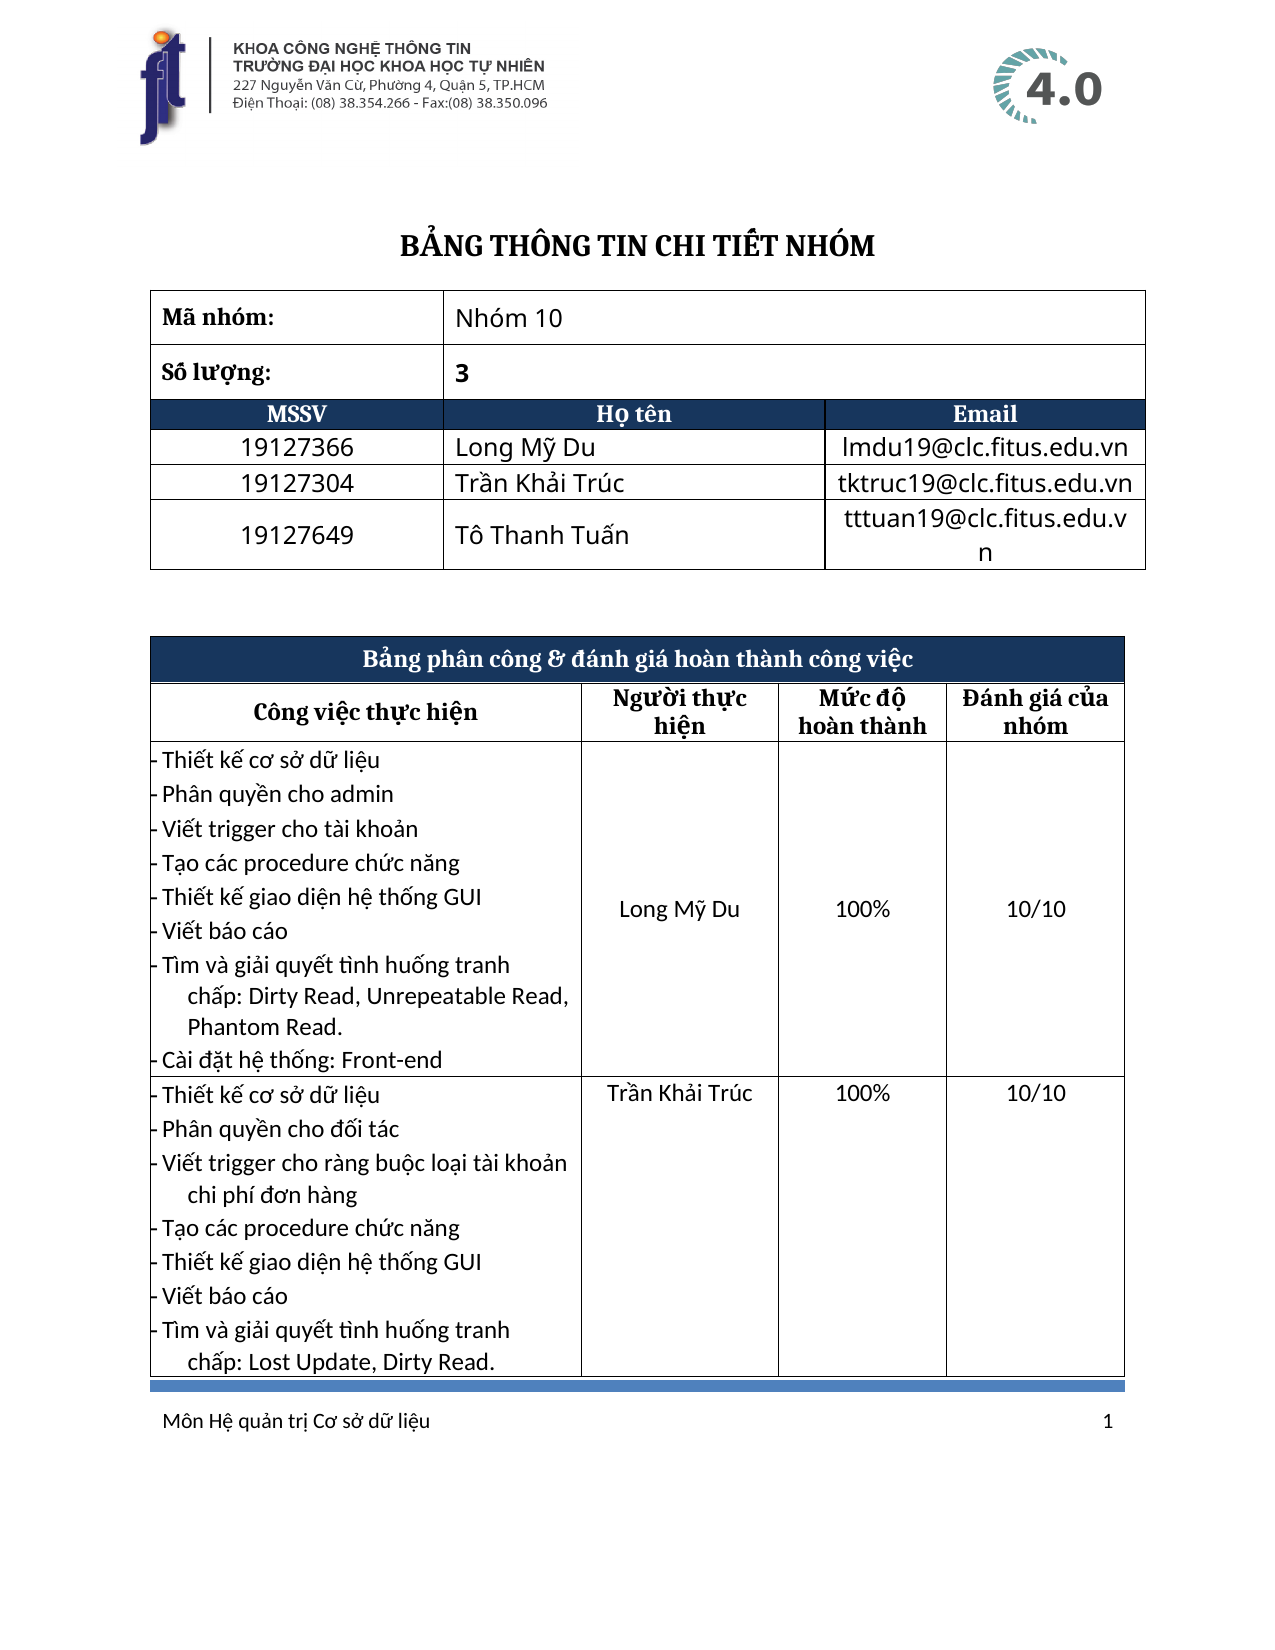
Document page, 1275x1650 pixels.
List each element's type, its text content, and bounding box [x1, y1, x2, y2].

table_cell MSSV [151, 400, 443, 429]
table_cell Người thực hiện [582, 684, 778, 741]
table_cell Mức độ hoàn thành [779, 684, 946, 741]
table_cell 10/10 [947, 1077, 1124, 1376]
table_cell Thiết kế cơ sở dữ liệu Phân quyền cho admin Viết trigger cho tài khoản Tạo các procedure chức năng Thiết kế giao diện hệ thống GUI Viết báo cáo Tìm và giải quyết tình huống tranh chấp: Dirty Read, Unrepeatable Read, Phantom Read. Cài đặt hệ thống: Front-end [151, 742, 581, 1076]
table_cell Công việc thực hiện [151, 684, 581, 741]
table_cell Long Mỹ Du [582, 742, 778, 1076]
table_cell 100% [779, 742, 946, 1076]
table_cell 19127304 [151, 465, 443, 499]
table_cell Đánh giá của nhóm [947, 684, 1124, 741]
table_cell lmdu19@clc.fitus.edu.vn [826, 430, 1145, 464]
table_cell Trần Khải Trúc [582, 1077, 778, 1376]
table_cell Họ tên [444, 400, 824, 429]
picture [117, 21, 580, 167]
table_cell 19127366 [151, 430, 443, 464]
table_cell Tô Thanh Tuấn [444, 500, 824, 568]
table_cell Trần Khải Trúc [444, 465, 824, 499]
table_cell Long Mỹ Du [444, 430, 824, 464]
table_cell 100% [779, 1077, 946, 1376]
picture [985, 41, 1108, 127]
table_cell tttuan19@clc.fitus.edu.vn [826, 500, 1145, 568]
table_cell Email [826, 400, 1145, 429]
table_header Mã nhóm: [151, 291, 443, 344]
table_cell tktruc19@clc.fitus.edu.vn [826, 465, 1145, 499]
table_cell Số lượng: [151, 345, 443, 399]
table_cell 10/10 [947, 742, 1124, 1076]
table_header Bảng phân công & đánh giá hoàn thành công việc [151, 637, 1124, 682]
table_header Nhóm 10 [444, 291, 1145, 344]
text BẢNG THÔNG TIN CHI TIẾT NHÓM [150, 228, 1125, 264]
table_cell 19127649 [151, 500, 443, 568]
table_cell 3 [444, 345, 1145, 399]
